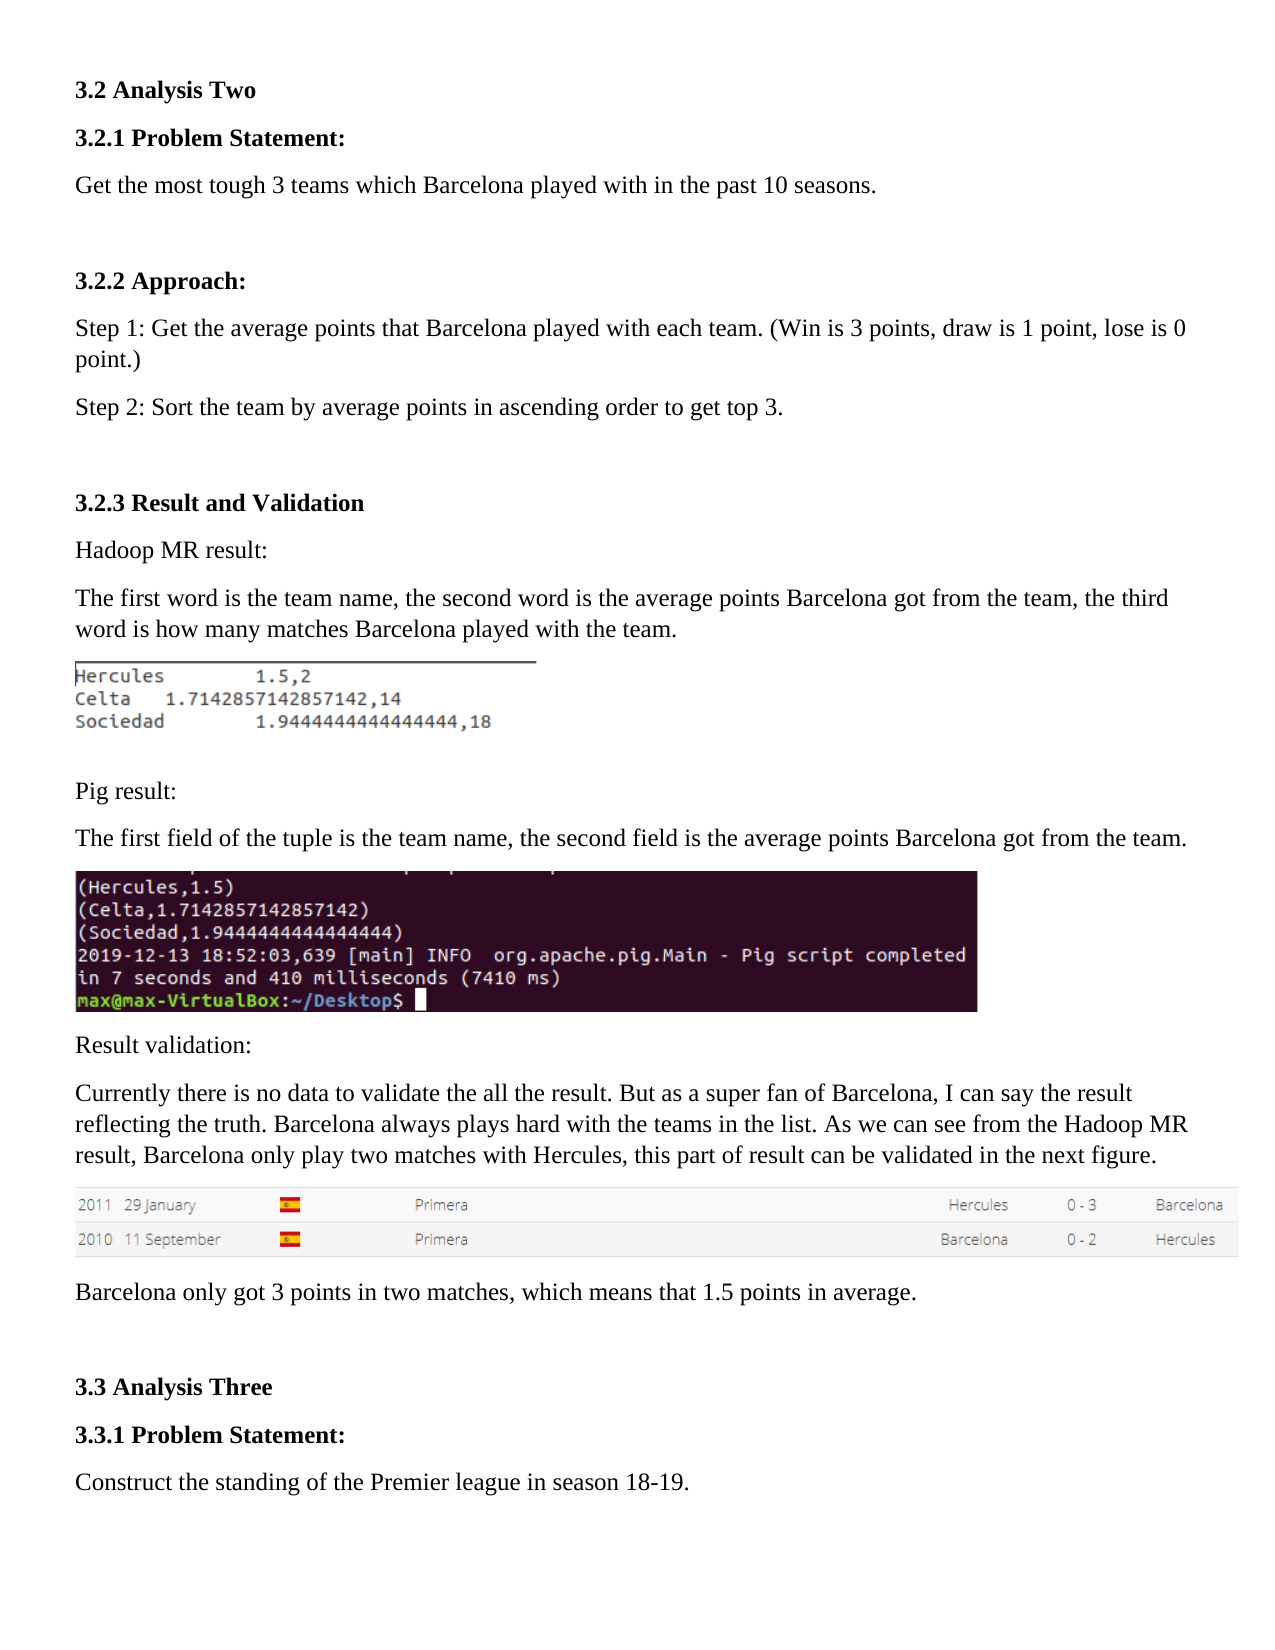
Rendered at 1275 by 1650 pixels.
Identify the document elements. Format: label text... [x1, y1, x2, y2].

text Result validation: [75, 1030, 1200, 1059]
text Step 2: Sort the team by average points in ascending order to get top 3. [75, 392, 1200, 421]
text The first field of the tuple is the team name, the second field is the average points Barcelona got from the team. [75, 823, 1200, 852]
text Barcelona only got 3 points in two matches, which means that 1.5 points in average. [75, 1277, 1200, 1305]
picture [75, 661, 537, 757]
text Construct the standing of the Premier league in season 18-19. [75, 1467, 1200, 1496]
text The first word is the team name, the second word is the average points Barcelona got from the team, the third word is how many matches Barcelona played with the team. [75, 583, 1200, 643]
text 3.3.1 Problem Statement: [75, 1420, 1200, 1448]
text Pig result: [75, 776, 1200, 804]
text 3.3 Analysis Three [75, 1372, 1200, 1401]
text 3.2.3 Result and Validation [75, 488, 1200, 516]
text Get the most tough 3 teams which Barcelona played with in the past 10 seasons. [75, 170, 1200, 199]
text 3.2.2 Approach: [75, 266, 1200, 294]
text Currently there is no data to validate the all the result. But as a super fan of Barcelona, I can say the result reflecting the truth. Barcelona always plays hard with the teams in the list. As we can see from the Hadoop MR result, Barcelona only play two matches with Hercules, this part of result can be validated in the next figure. [75, 1078, 1200, 1168]
picture [75, 871, 978, 1012]
text 3.2.1 Problem Statement: [75, 123, 1200, 151]
text Step 1: Get the average points that Barcelona played with each team. (Win is 3 points, draw is 1 point, lose is 0 point.) [75, 313, 1200, 373]
text Hadoop MR result: [75, 535, 1200, 564]
text 3.2 Analysis Two [75, 75, 1200, 104]
picture [75, 1187, 1239, 1258]
